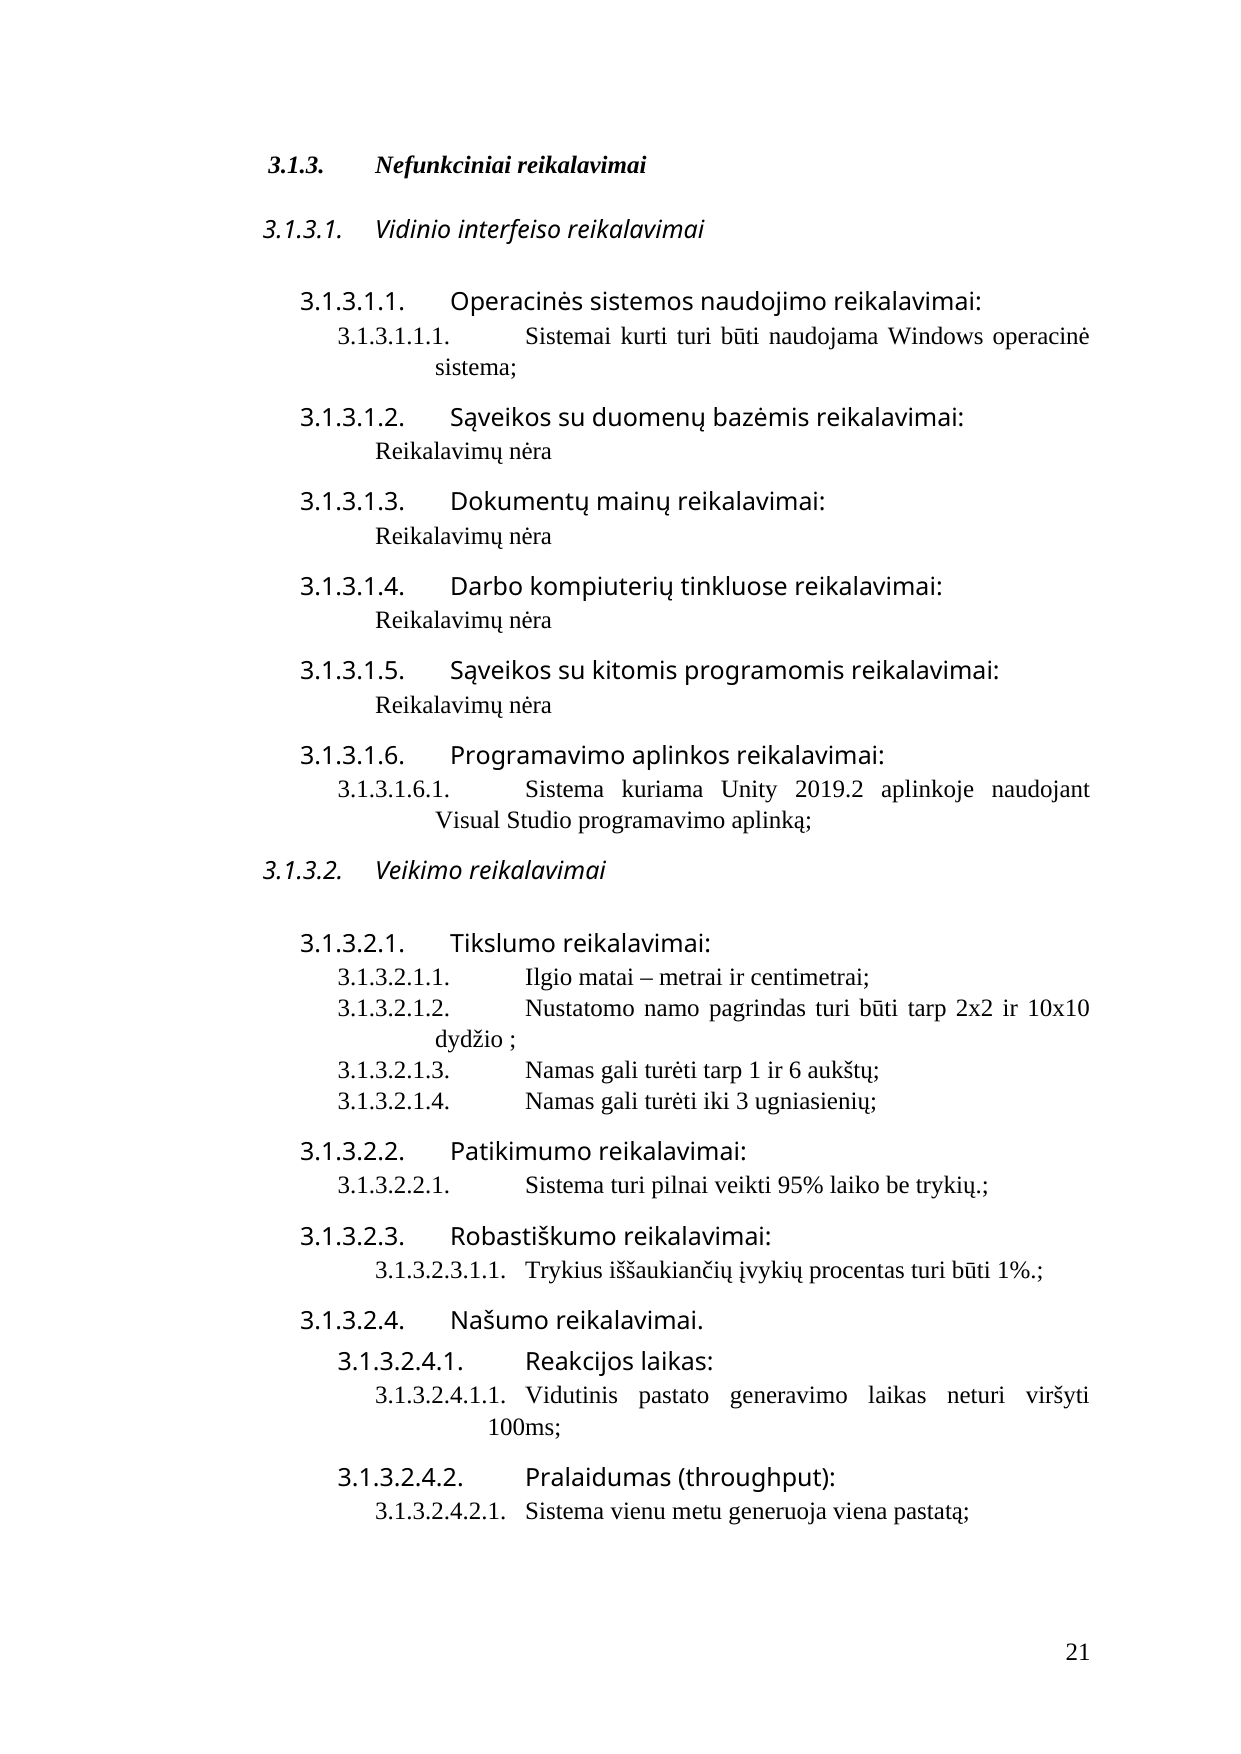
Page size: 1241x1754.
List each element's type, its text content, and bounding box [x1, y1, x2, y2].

list Sistema vienu metu generuoja viena pastatą; [375, 1496, 1090, 1525]
list Namas gali turėti iki 3 ugniasienių; [337, 1086, 1090, 1115]
list Namas gali turėti tarp 1 ir 6 aukštų; [337, 1055, 1090, 1084]
list Sistema turi pilnai veikti 95% laiko be trykių.; [337, 1171, 1090, 1199]
subtitle Sąveikos su duomenų bazėmis reikalavimai: [300, 399, 1090, 433]
list Vidutinis pastato generavimo laikas neturi viršyti 100ms; [375, 1381, 1090, 1440]
subtitle Vidinio interfeiso reikalavimai [262, 212, 1090, 246]
subtitle Nefunkciniai reikalavimai [268, 150, 1090, 179]
subtitle Našumo reikalavimai. [300, 1303, 1090, 1337]
text Reikalavimų nėra [300, 690, 1090, 718]
subtitle Veikimo reikalavimai [262, 853, 1090, 887]
subtitle Patikimumo reikalavimai: [300, 1134, 1090, 1168]
list Trykius iššaukiančių įvykių procentas turi būti 1%.; [375, 1255, 1090, 1284]
subtitle Robastiškumo reikalavimai: [300, 1218, 1090, 1252]
list Sistema kuriama Unity 2019.2 aplinkoje naudojant Visual Studio programavimo aplinką; [337, 774, 1090, 834]
subtitle Pralaidumas (throughput): [337, 1459, 1090, 1493]
text Reikalavimų nėra [300, 521, 1090, 549]
subtitle Darbo kompiuterių tinkluose reikalavimai: [300, 568, 1090, 602]
list Nustatomo namo pagrindas turi būti tarp 2x2 ir 10x10 dydžio ; [337, 993, 1090, 1053]
subtitle Sąveikos su kitomis programomis reikalavimai: [300, 653, 1090, 687]
text Reikalavimų nėra [300, 436, 1090, 465]
list Ilgio matai – metrai ir centimetrai; [337, 962, 1090, 991]
subtitle Reakcijos laikas: [337, 1344, 1090, 1378]
subtitle Tikslumo reikalavimai: [300, 925, 1090, 959]
list Sistemai kurti turi būti naudojama Windows operacinė sistema; [337, 321, 1090, 381]
subtitle Operacinės sistemos naudojimo reikalavimai: [300, 284, 1090, 318]
text Reikalavimų nėra [300, 605, 1090, 634]
subtitle Programavimo aplinkos reikalavimai: [300, 737, 1090, 771]
subtitle Dokumentų mainų reikalavimai: [300, 484, 1090, 518]
